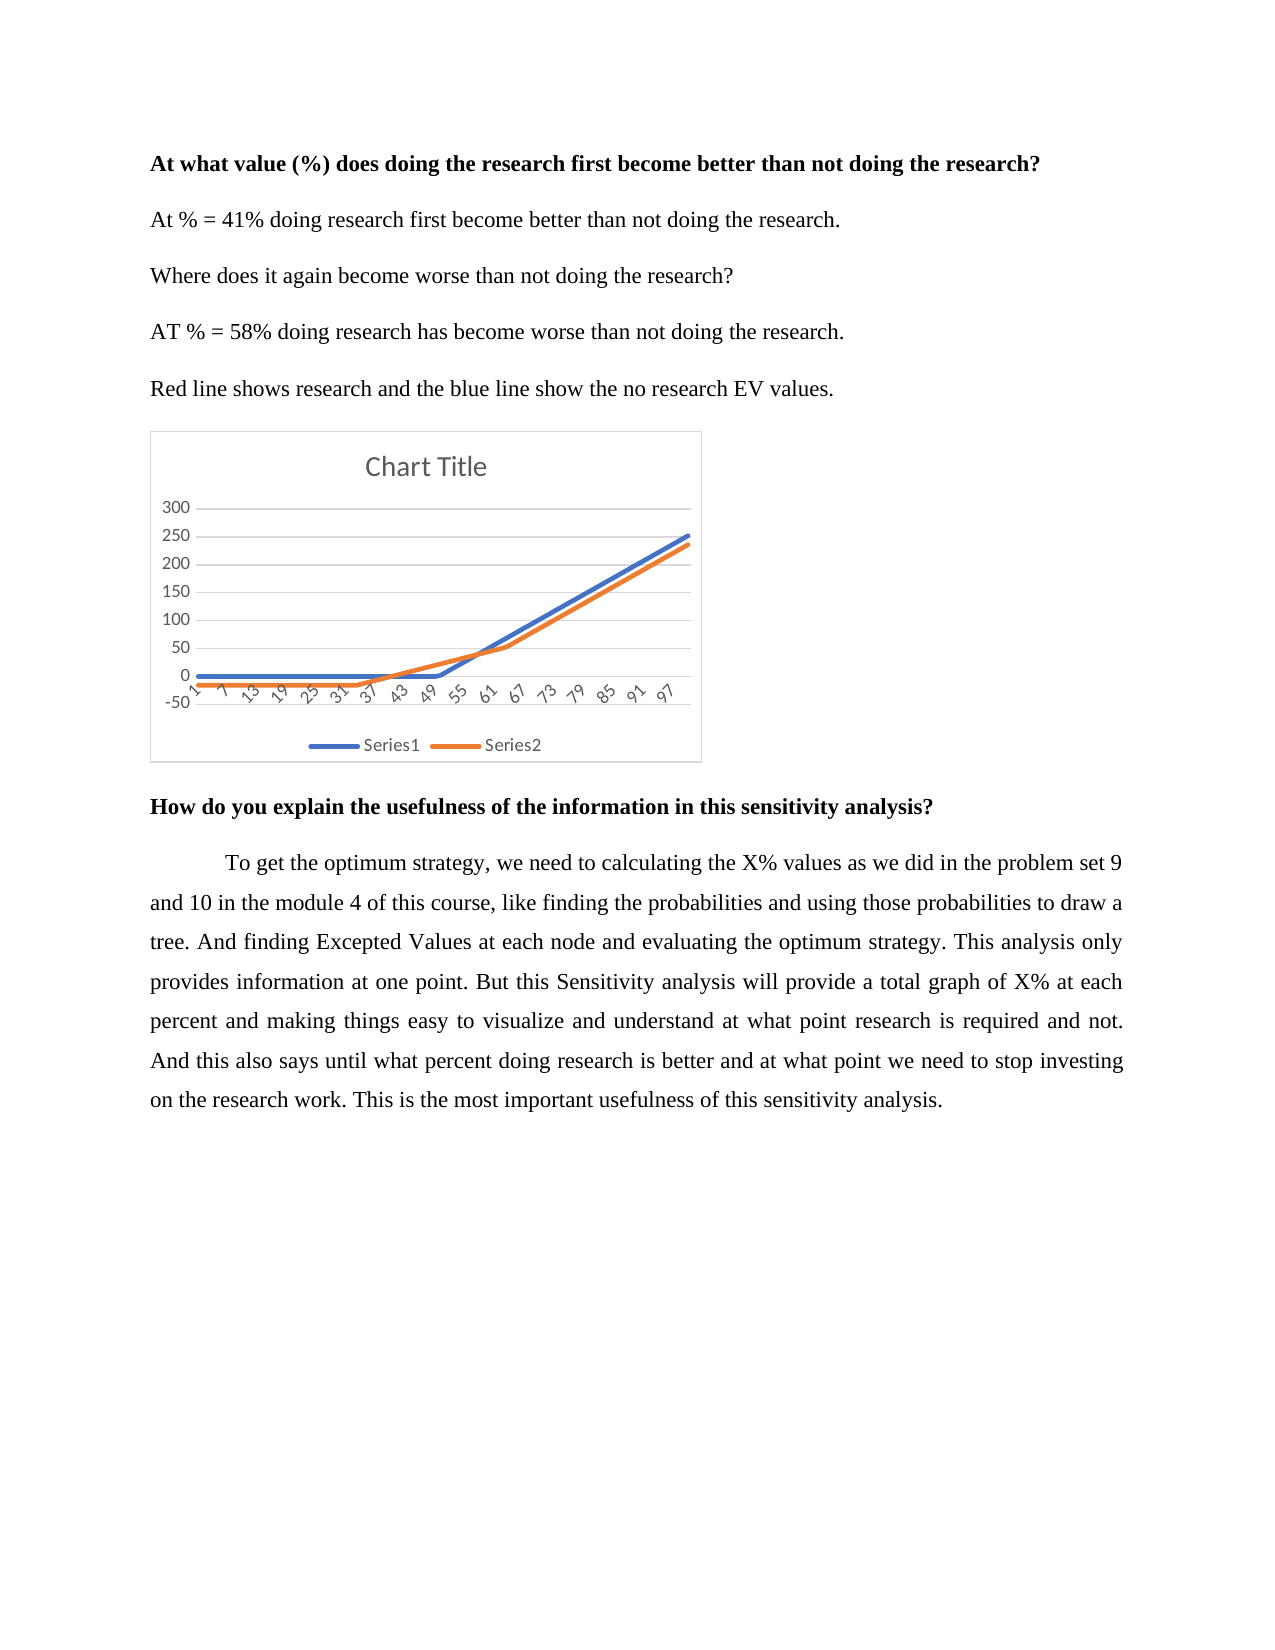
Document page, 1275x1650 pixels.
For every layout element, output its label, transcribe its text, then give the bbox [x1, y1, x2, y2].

text At % = 41% doing research first become better than not doing the research. [150, 206, 1125, 232]
text How do you explain the usefulness of the information in this sensitivity analysis? [150, 793, 1125, 819]
text Where does it again become worse than not doing the research? [150, 262, 1125, 289]
text AT % = 58% doing research has become worse than not doing the research. [150, 318, 1125, 345]
text Red line shows research and the blue line show the no research EV values. [150, 374, 1125, 401]
text To get the optimum strategy, we need to calculating the X% values as we did in the problem set 9 and 10 in the module 4 of this course, like finding the probabilities and using those probabilities to draw a tree. And finding Excepted Values at each node and evaluating the optimum strategy. This analysis only provides information at one point. But this Sensitivity analysis will provide a total graph of X% at each percent and making things easy to visualize and understand at what point research is required and not. And this also says until what percent doing research is better and at what point we need to stop investing on the research work. This is the most important usefulness of this sensitivity analysis. [150, 849, 1125, 1113]
text At what value (%) does doing the research first become better than not doing the research? [150, 150, 1125, 176]
